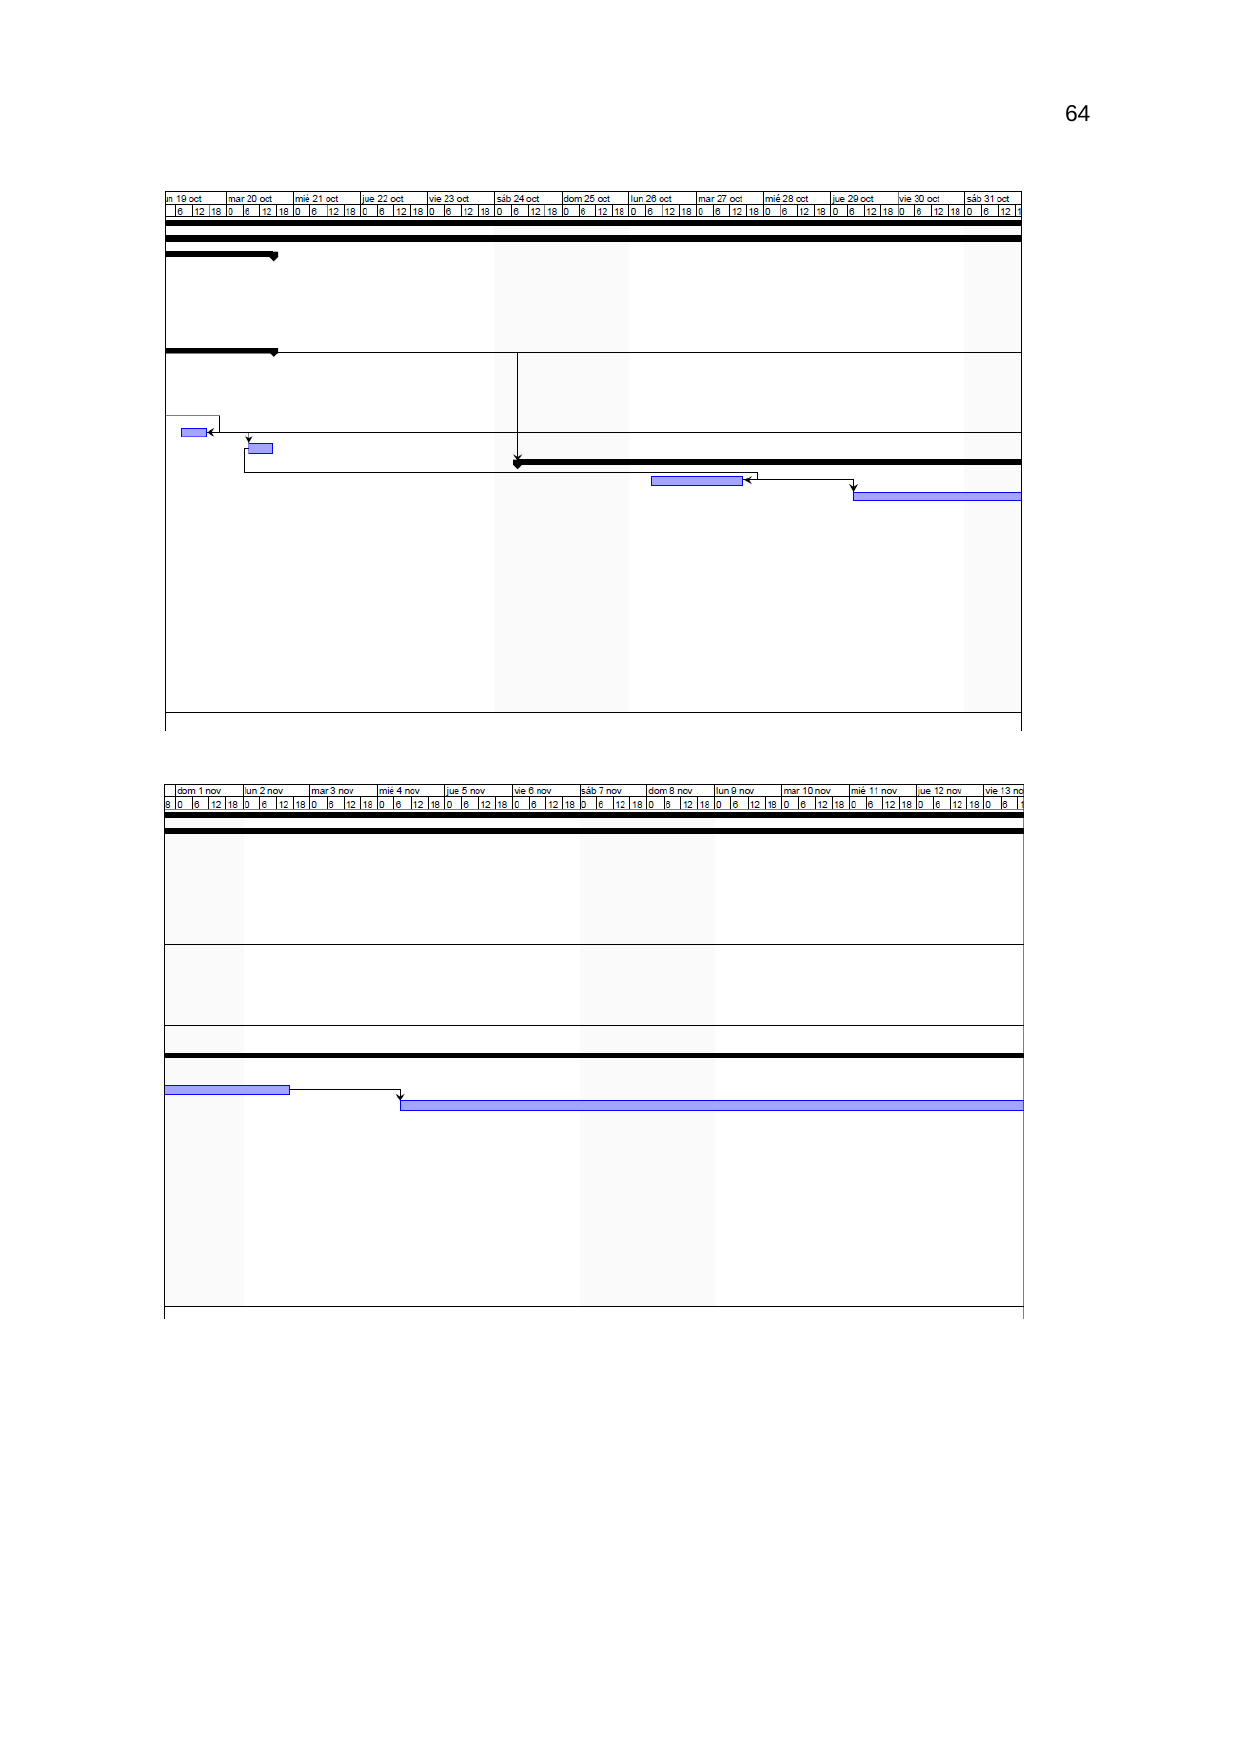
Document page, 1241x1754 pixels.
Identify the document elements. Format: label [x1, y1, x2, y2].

picture [150, 768, 1040, 1319]
picture [150, 177, 1036, 731]
